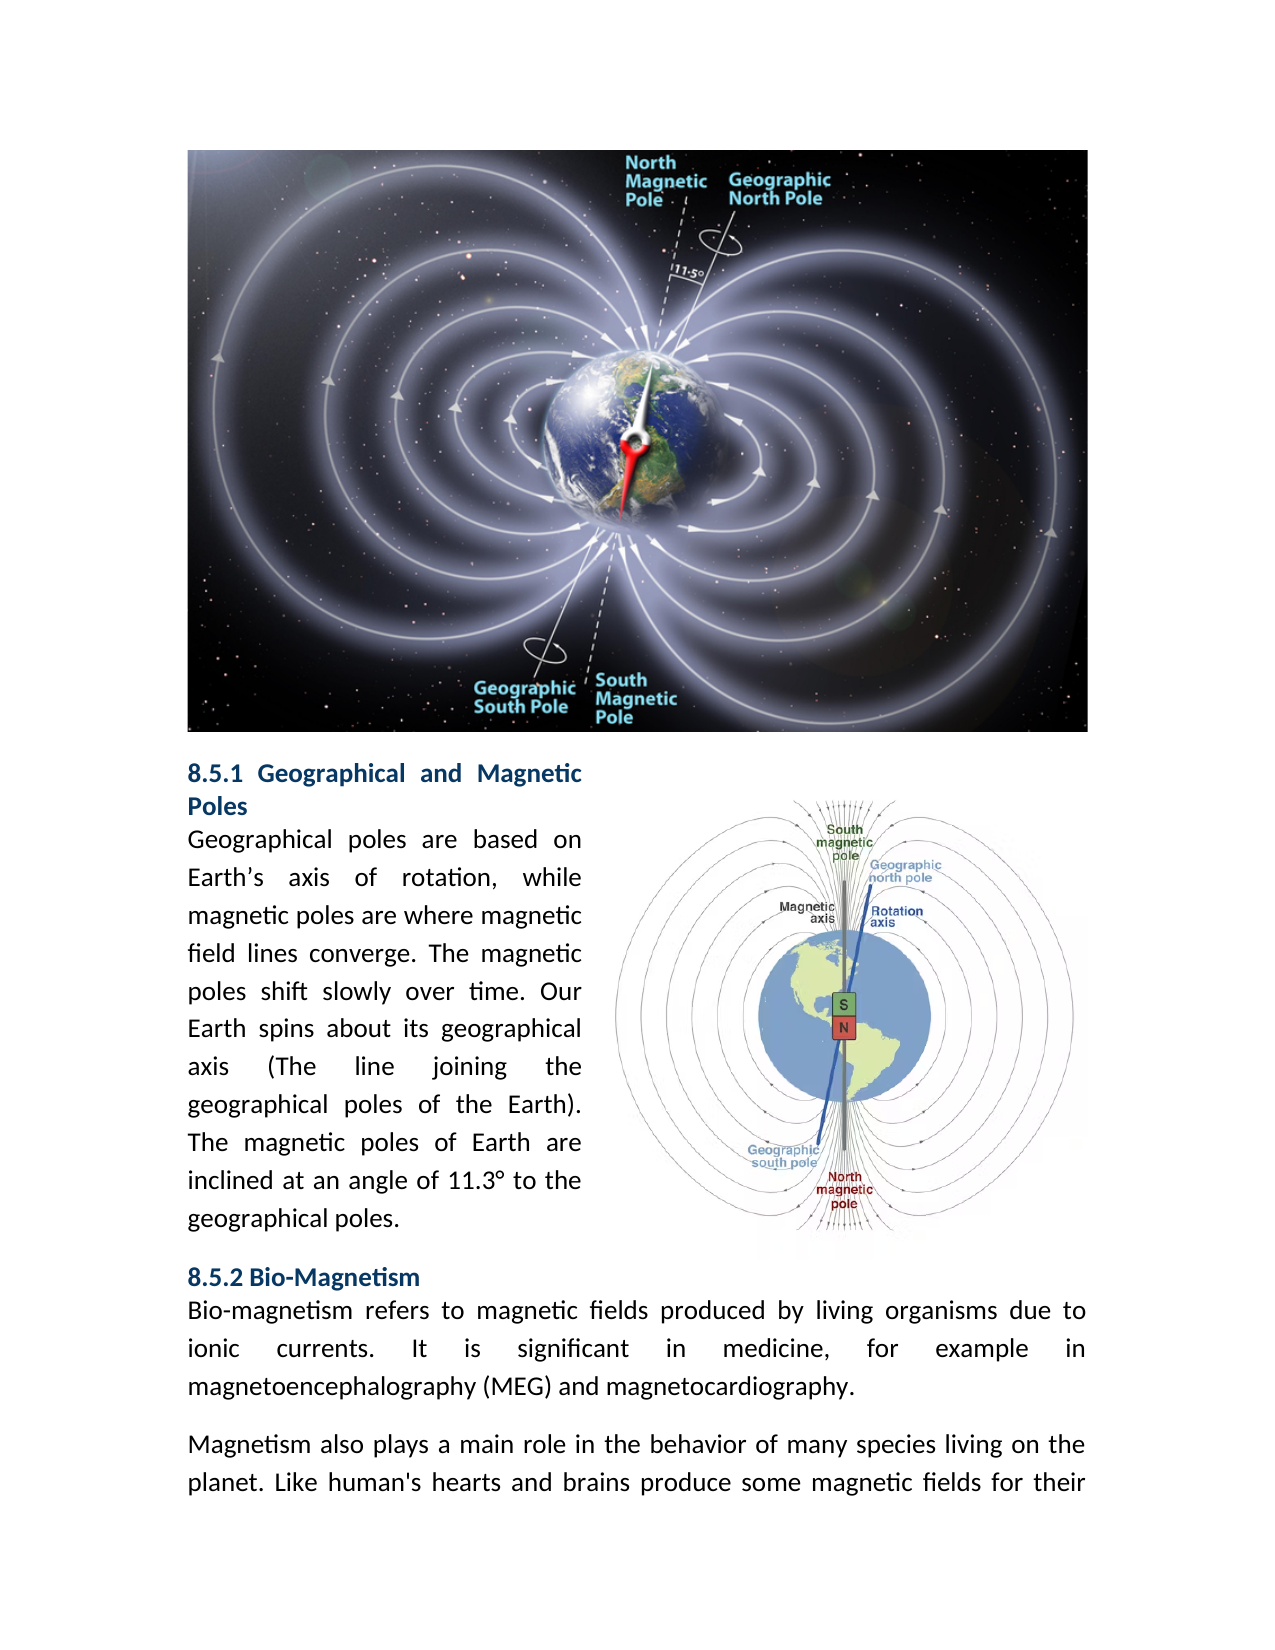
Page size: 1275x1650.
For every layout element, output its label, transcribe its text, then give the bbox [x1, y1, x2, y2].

picture [187, 150, 1088, 732]
subtitle 8.5.2 Bio-Magnetism [187, 1260, 1087, 1293]
text Geographical poles are based on Earth’s axis of rotation, while magnetic poles are where magnetic field lines converge. The magnetic poles shift slowly over time. Our Earth spins about its geographical axis (The line joining the geographical poles of the Earth). The magnetic poles of Earth are inclined at an angle of 11.3° to the geographical poles. [187, 822, 601, 1234]
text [187, 1427, 1087, 1498]
text Bio-magnetism refers to magnetic fields produced by living organisms due to ionic currents. It is significant in medicine, for example in magnetoencephalography (MEG) and magnetocardiography. [187, 1293, 1087, 1402]
subtitle 8.5.1 Geographical and Magnetic Poles [187, 756, 1087, 822]
picture [601, 773, 1088, 1260]
